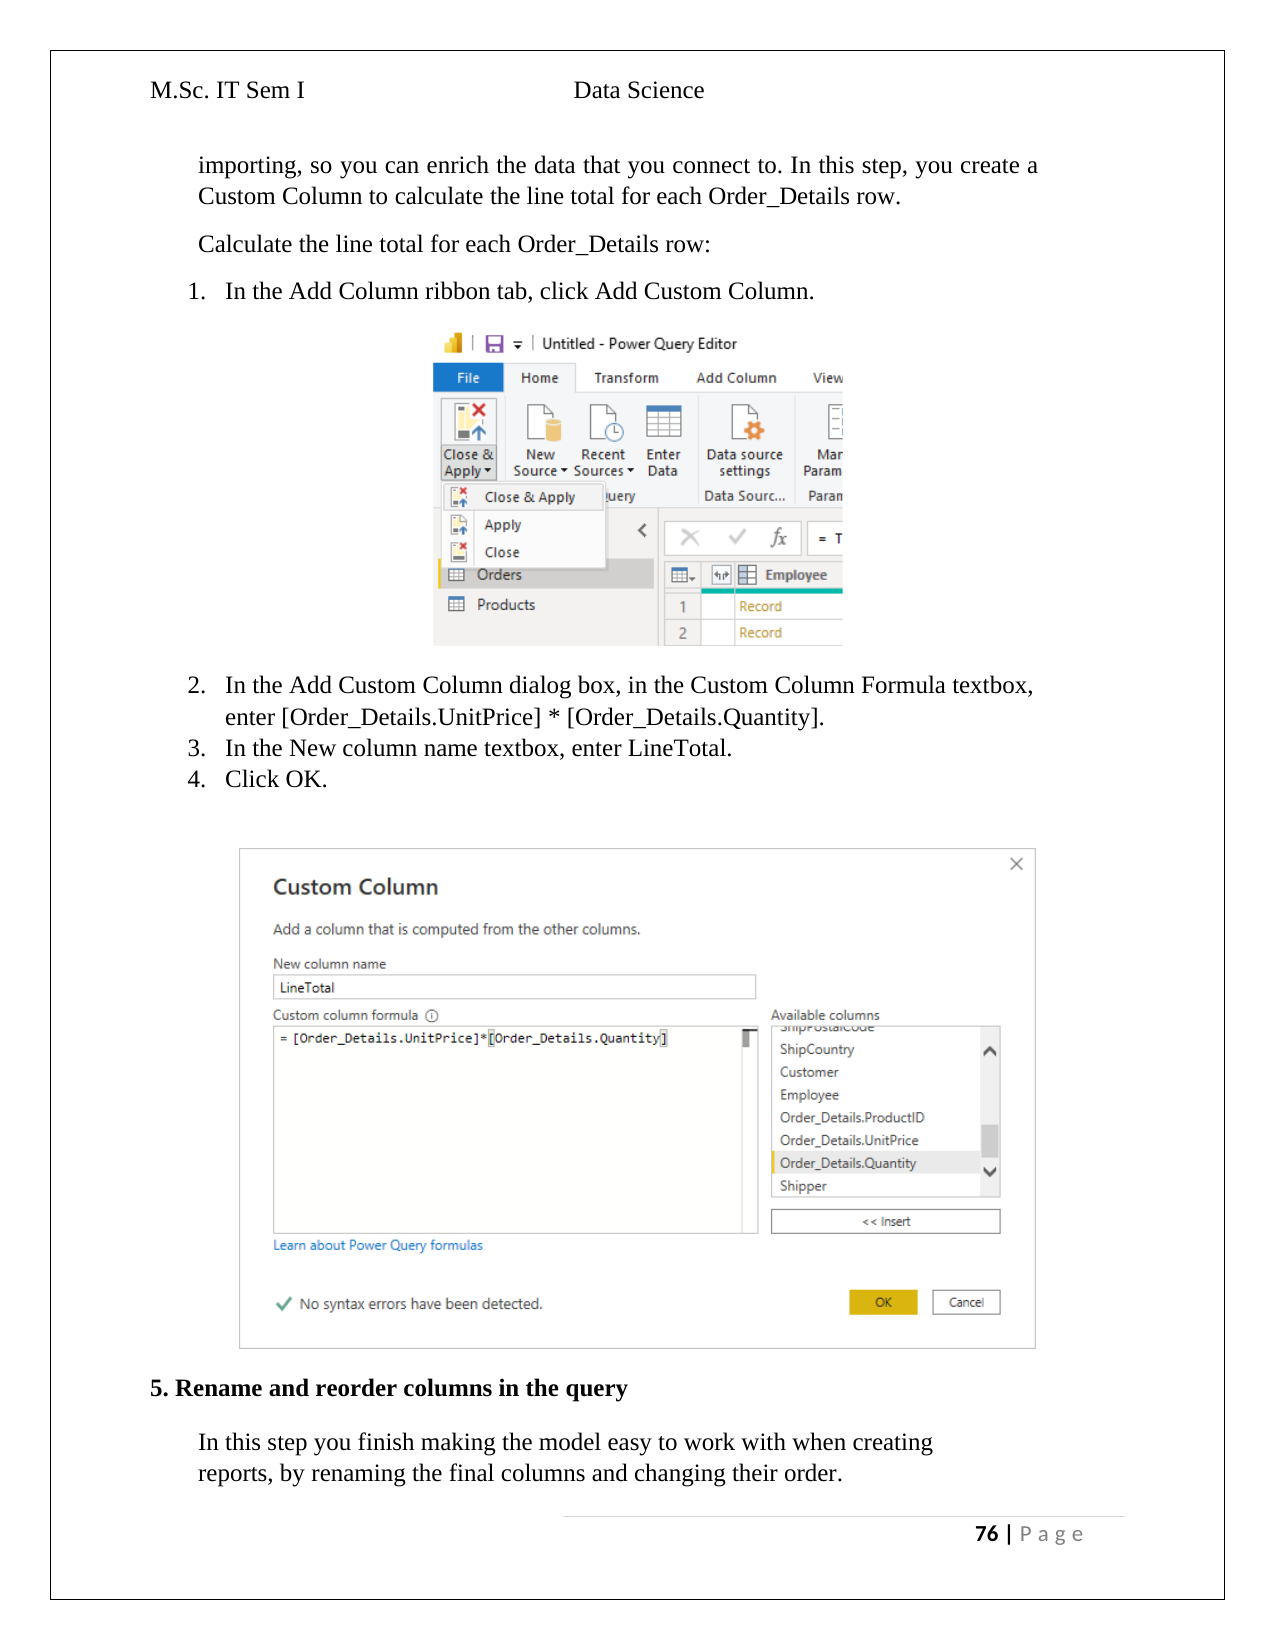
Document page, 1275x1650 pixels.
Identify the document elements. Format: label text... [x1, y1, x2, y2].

text Calculate the line total for each Order_Details row: [198, 229, 1125, 257]
picture [239, 848, 1036, 1349]
picture [432, 324, 843, 646]
text 5. Rename and reorder columns in the query [150, 1373, 1125, 1402]
list In the New column name textbox, enter LineTotal. [187, 733, 1125, 761]
list In the Add Column ribbon tab, click Add Custom Column. [187, 276, 1125, 305]
text In this step you finish making the model easy to work with when creating reports, by renaming the final columns and changing their order. [198, 1427, 949, 1487]
list In the Add Custom Column dialog box, in the Custom Column Formula textbox, enter [Order_Details.UnitPrice] * [Order_Details.Quantity]. [187, 671, 1039, 730]
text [198, 150, 1040, 210]
list Click OK. [187, 764, 1125, 792]
